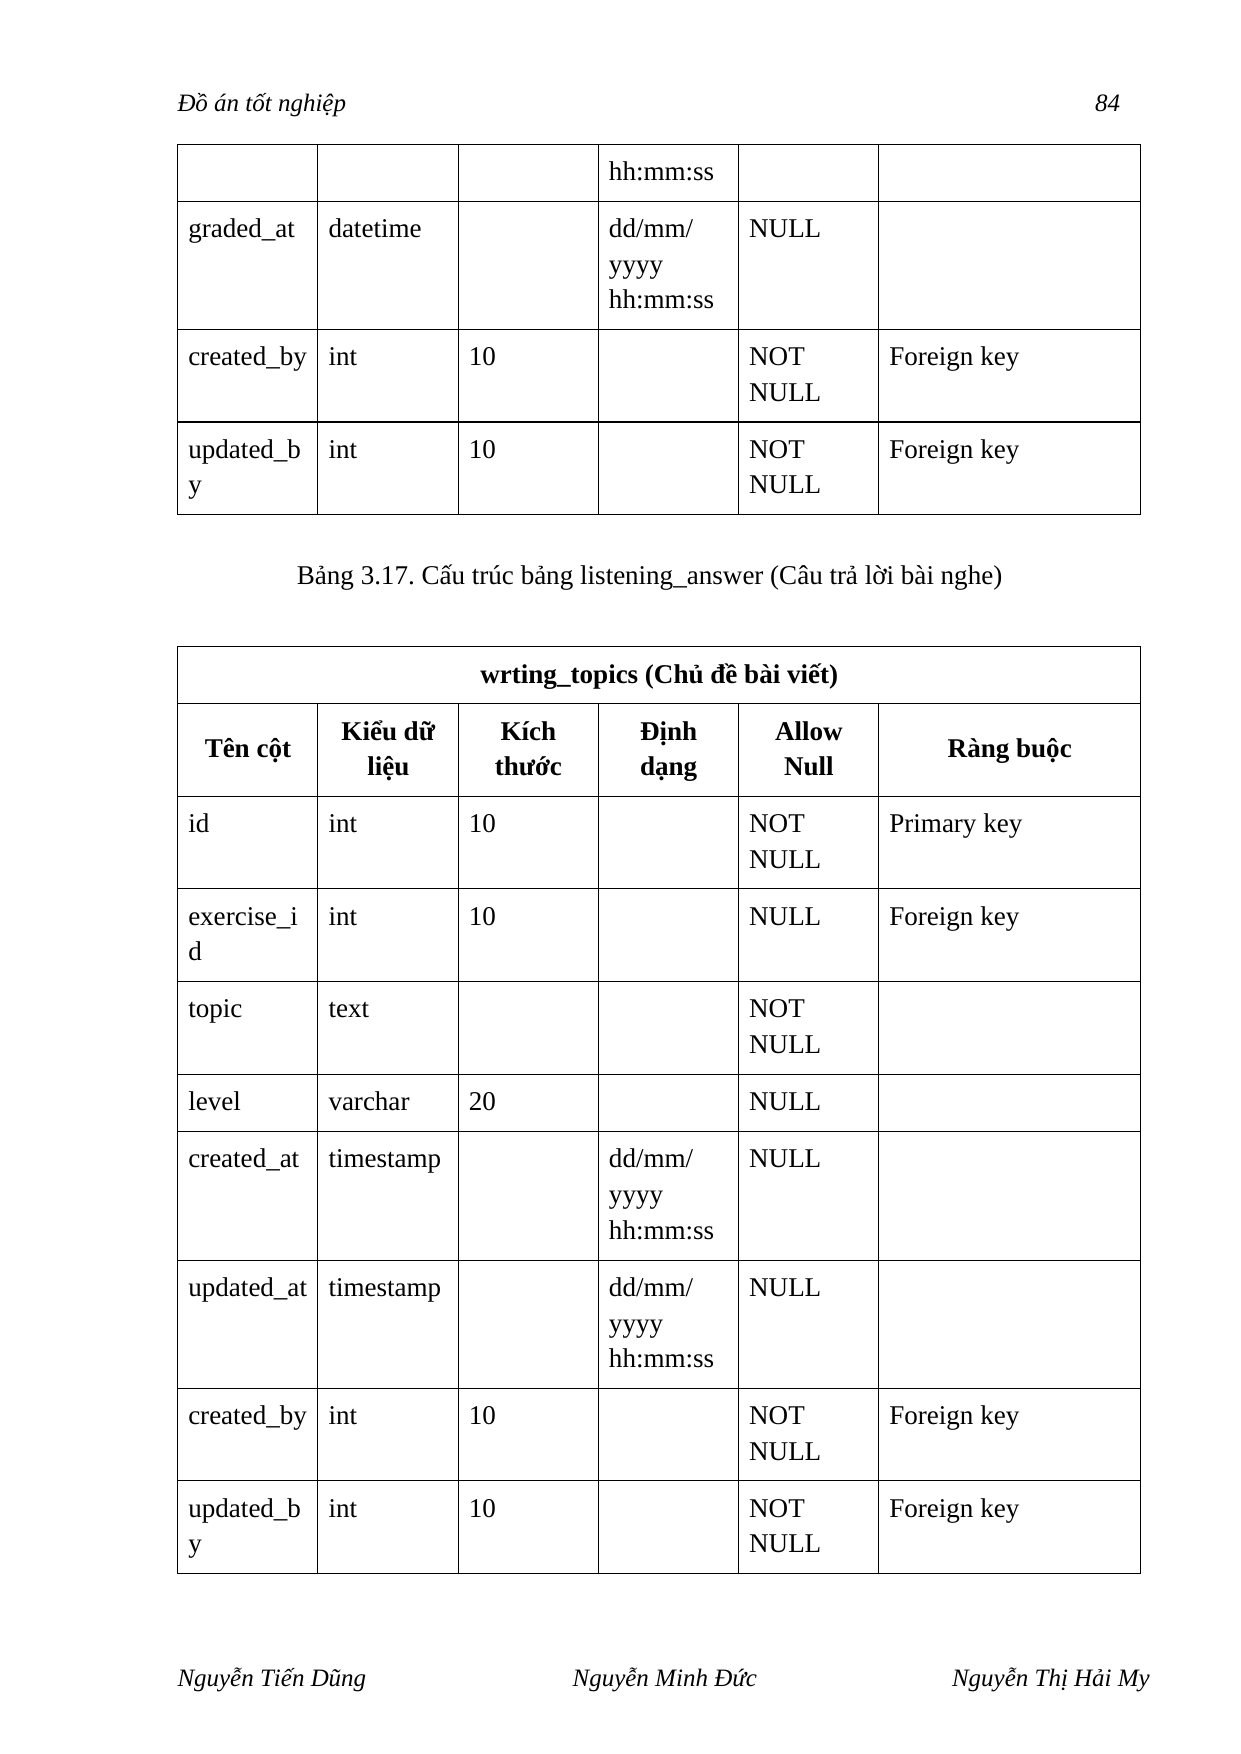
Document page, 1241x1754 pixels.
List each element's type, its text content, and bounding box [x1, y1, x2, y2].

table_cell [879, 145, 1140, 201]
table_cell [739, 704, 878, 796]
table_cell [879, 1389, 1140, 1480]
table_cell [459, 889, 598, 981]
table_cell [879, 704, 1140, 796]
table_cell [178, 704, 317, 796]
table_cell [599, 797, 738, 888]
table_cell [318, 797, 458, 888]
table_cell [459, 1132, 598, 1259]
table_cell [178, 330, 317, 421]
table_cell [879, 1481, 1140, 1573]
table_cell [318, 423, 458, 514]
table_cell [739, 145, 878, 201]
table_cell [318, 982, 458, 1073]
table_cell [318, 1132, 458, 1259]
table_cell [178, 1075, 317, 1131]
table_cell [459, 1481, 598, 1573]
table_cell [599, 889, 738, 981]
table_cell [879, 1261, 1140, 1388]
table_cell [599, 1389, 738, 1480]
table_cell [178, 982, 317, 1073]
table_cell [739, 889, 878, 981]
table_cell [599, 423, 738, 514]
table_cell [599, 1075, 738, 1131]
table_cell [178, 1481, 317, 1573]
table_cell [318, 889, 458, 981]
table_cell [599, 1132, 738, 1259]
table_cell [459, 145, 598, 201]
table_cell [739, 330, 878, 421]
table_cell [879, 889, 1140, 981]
text Bảng 3.17. Cấu trúc bảng listening_answer (Câu trả lời bài nghe) [177, 559, 1122, 590]
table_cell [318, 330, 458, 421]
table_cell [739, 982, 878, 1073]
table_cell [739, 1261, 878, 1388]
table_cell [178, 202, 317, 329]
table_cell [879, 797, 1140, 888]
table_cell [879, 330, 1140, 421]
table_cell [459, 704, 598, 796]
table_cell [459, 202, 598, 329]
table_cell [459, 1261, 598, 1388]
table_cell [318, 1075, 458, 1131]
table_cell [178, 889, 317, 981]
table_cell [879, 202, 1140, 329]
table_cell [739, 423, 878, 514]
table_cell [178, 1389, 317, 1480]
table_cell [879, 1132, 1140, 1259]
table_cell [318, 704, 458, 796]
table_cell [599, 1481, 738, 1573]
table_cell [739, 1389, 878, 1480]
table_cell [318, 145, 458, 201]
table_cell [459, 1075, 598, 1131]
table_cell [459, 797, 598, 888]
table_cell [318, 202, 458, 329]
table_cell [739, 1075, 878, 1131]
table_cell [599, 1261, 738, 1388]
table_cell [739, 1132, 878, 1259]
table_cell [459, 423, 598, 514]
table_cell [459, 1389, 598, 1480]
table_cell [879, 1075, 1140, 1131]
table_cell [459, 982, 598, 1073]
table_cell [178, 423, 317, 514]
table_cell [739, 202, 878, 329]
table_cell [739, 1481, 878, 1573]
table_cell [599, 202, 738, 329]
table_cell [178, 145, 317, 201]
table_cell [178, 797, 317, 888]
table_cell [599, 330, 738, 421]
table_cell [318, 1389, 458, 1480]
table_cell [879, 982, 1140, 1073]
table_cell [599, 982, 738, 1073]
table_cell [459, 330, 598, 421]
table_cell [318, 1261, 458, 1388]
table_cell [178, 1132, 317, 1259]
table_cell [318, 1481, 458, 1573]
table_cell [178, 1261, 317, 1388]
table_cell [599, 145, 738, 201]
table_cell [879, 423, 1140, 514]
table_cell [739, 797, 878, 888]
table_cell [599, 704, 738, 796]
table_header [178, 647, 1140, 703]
